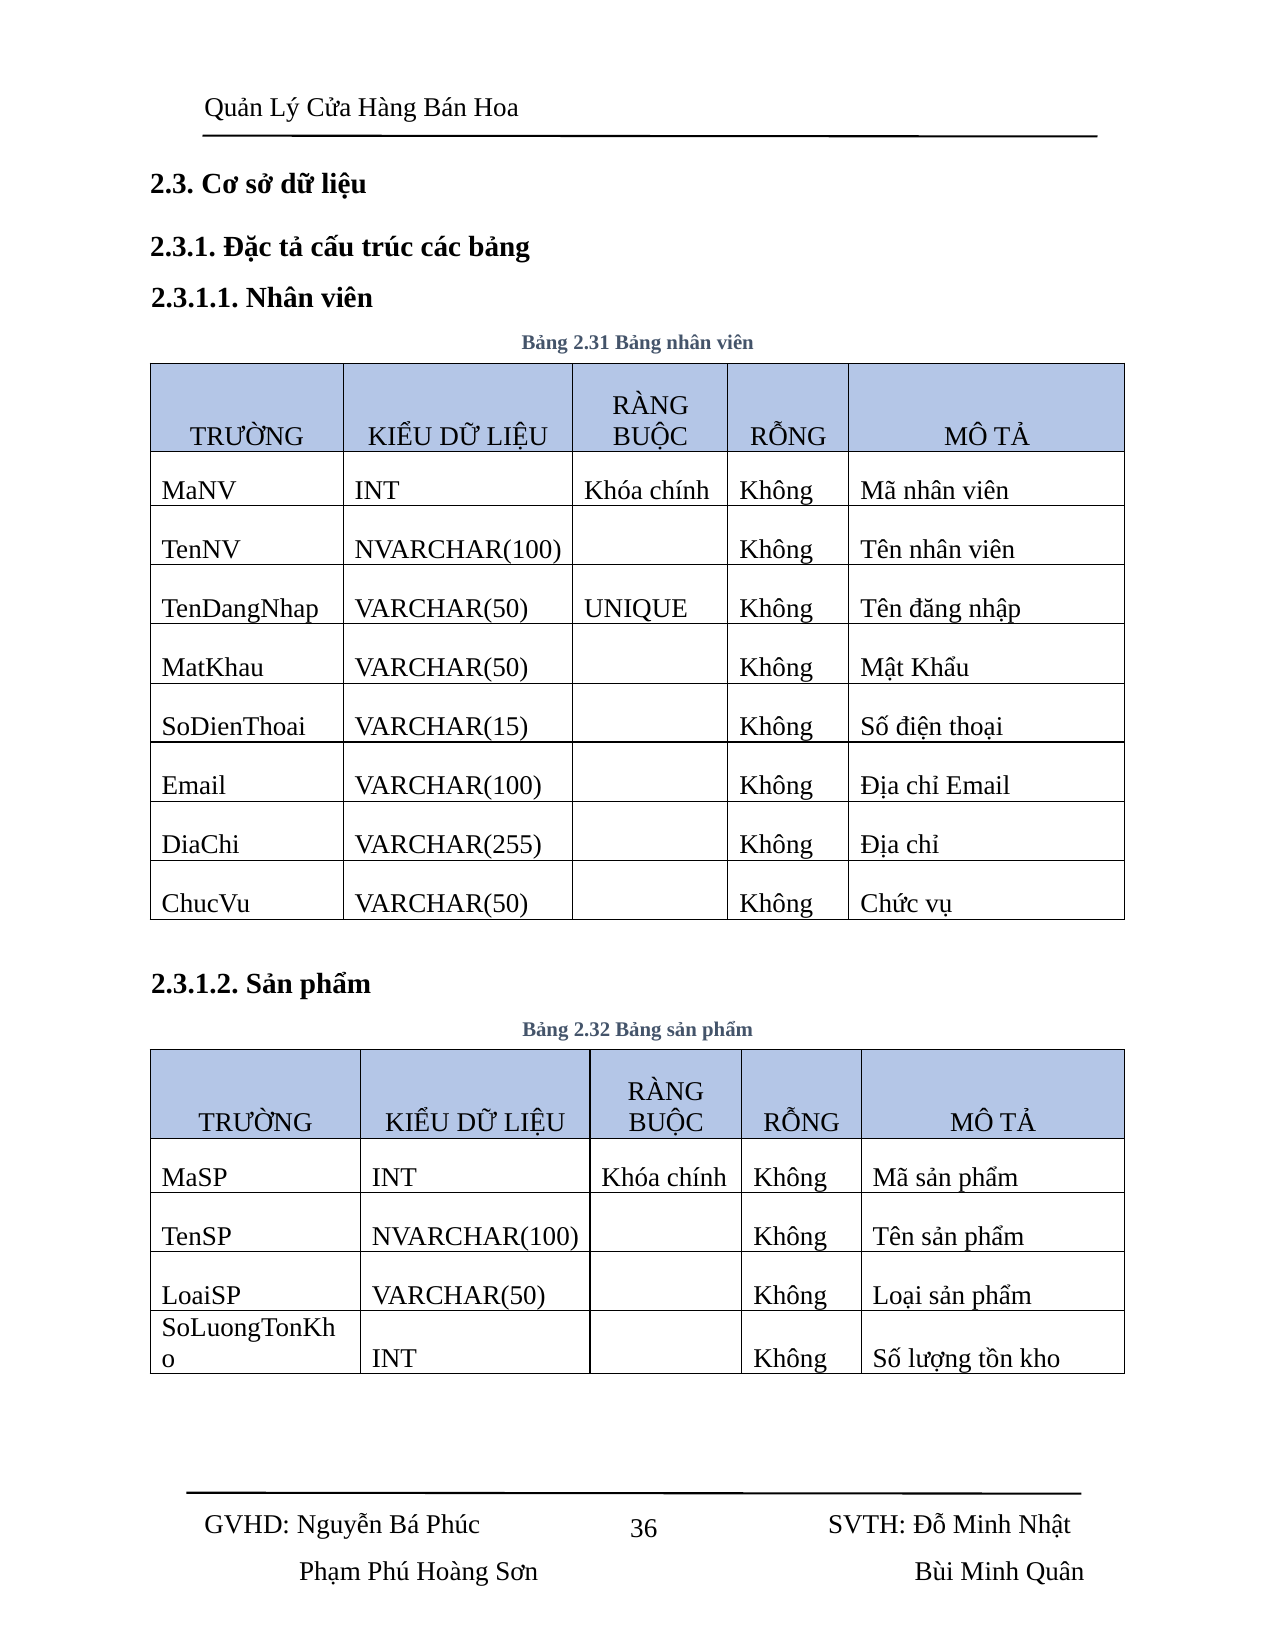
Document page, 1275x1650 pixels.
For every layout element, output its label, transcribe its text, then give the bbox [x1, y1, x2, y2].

table_header RỖNG [742, 1050, 861, 1138]
table_cell [591, 1193, 741, 1251]
table_cell LoaiSP [151, 1252, 360, 1310]
table_cell DiaChi [151, 802, 343, 859]
table_cell Số điện thoại [849, 684, 1124, 741]
table_cell Mật Khẩu [849, 624, 1124, 682]
table_cell Không [728, 506, 848, 564]
table_cell Tên đăng nhập [849, 565, 1124, 623]
table_cell Không [742, 1193, 861, 1251]
table_cell [573, 624, 727, 682]
table_cell TenSP [151, 1193, 360, 1251]
table_cell Không [728, 743, 848, 801]
table_cell NVARCHAR(100) [344, 506, 572, 564]
table_cell VARCHAR(15) [344, 684, 572, 741]
subtitle Cơ sở dữ liệu [150, 167, 1125, 200]
table_cell VARCHAR(50) [344, 624, 572, 682]
table_cell UNIQUE [573, 565, 727, 623]
table_cell Không [728, 861, 848, 919]
table_cell Số lượng tồn kho [862, 1311, 1124, 1373]
table_cell INT [361, 1311, 589, 1373]
table_header KIỂU DỮ LIỆU [344, 364, 572, 451]
subtitle Đặc tả cấu trúc các bảng [150, 229, 1125, 263]
table_cell Email [151, 743, 343, 801]
table_header KIỂU DỮ LIỆU [361, 1050, 589, 1138]
table_cell Không [742, 1311, 861, 1373]
table_cell MaSP [151, 1139, 360, 1192]
table_cell Khóa chính [591, 1139, 741, 1192]
table_header RÀNG BUỘC [591, 1050, 741, 1138]
table_cell VARCHAR(50) [344, 565, 572, 623]
table_cell TenDangNhap [151, 565, 343, 623]
table_cell Không [742, 1139, 861, 1192]
table_cell Không [728, 624, 848, 682]
subtitle Nhân viên [150, 280, 1125, 313]
table_cell MaNV [151, 452, 343, 505]
table_header RÀNG BUỘC [573, 364, 727, 451]
table_cell Tên nhân viên [849, 506, 1124, 564]
table_cell INT [361, 1139, 589, 1192]
table_cell ChucVu [151, 861, 343, 919]
table_cell VARCHAR(100) [344, 743, 572, 801]
table_cell [573, 861, 727, 919]
table_cell [573, 802, 727, 859]
table_cell Khóa chính [573, 452, 727, 505]
text Bảng 2.32 Bảng sản phẩm [150, 1017, 1125, 1041]
table_header MÔ TẢ [862, 1050, 1124, 1138]
table_cell Không [728, 802, 848, 859]
table_cell Mã sản phẩm [862, 1139, 1124, 1192]
table_cell SoDienThoai [151, 684, 343, 741]
table_cell Địa chỉ Email [849, 743, 1124, 801]
table_cell [591, 1252, 741, 1310]
subtitle Sản phẩm [150, 966, 1125, 1000]
table_cell MatKhau [151, 624, 343, 682]
table_cell INT [344, 452, 572, 505]
table_header MÔ TẢ [849, 364, 1124, 451]
table_cell Tên sản phẩm [862, 1193, 1124, 1251]
table_cell [573, 506, 727, 564]
table_cell [591, 1311, 741, 1373]
table_cell Không [728, 565, 848, 623]
table_cell NVARCHAR(100) [361, 1193, 589, 1251]
text Bảng 2.31 Bảng nhân viên [150, 330, 1125, 354]
table_cell Không [728, 452, 848, 505]
table_cell Địa chỉ [849, 802, 1124, 859]
table_header TRƯỜNG [151, 1050, 360, 1138]
table_cell Không [728, 684, 848, 741]
table_cell VARCHAR(50) [344, 861, 572, 919]
table_cell VARCHAR(50) [361, 1252, 589, 1310]
table_cell [573, 684, 727, 741]
table_cell Mã nhân viên [849, 452, 1124, 505]
table_header RỖNG [728, 364, 848, 451]
table_cell TenNV [151, 506, 343, 564]
table_cell SoLuongTonKho [151, 1311, 360, 1373]
table_cell [573, 743, 727, 801]
table_header TRƯỜNG [151, 364, 343, 451]
table_cell Loại sản phẩm [862, 1252, 1124, 1310]
table_cell VARCHAR(255) [344, 802, 572, 859]
table_cell Chức vụ [849, 861, 1124, 919]
table_cell Không [742, 1252, 861, 1310]
